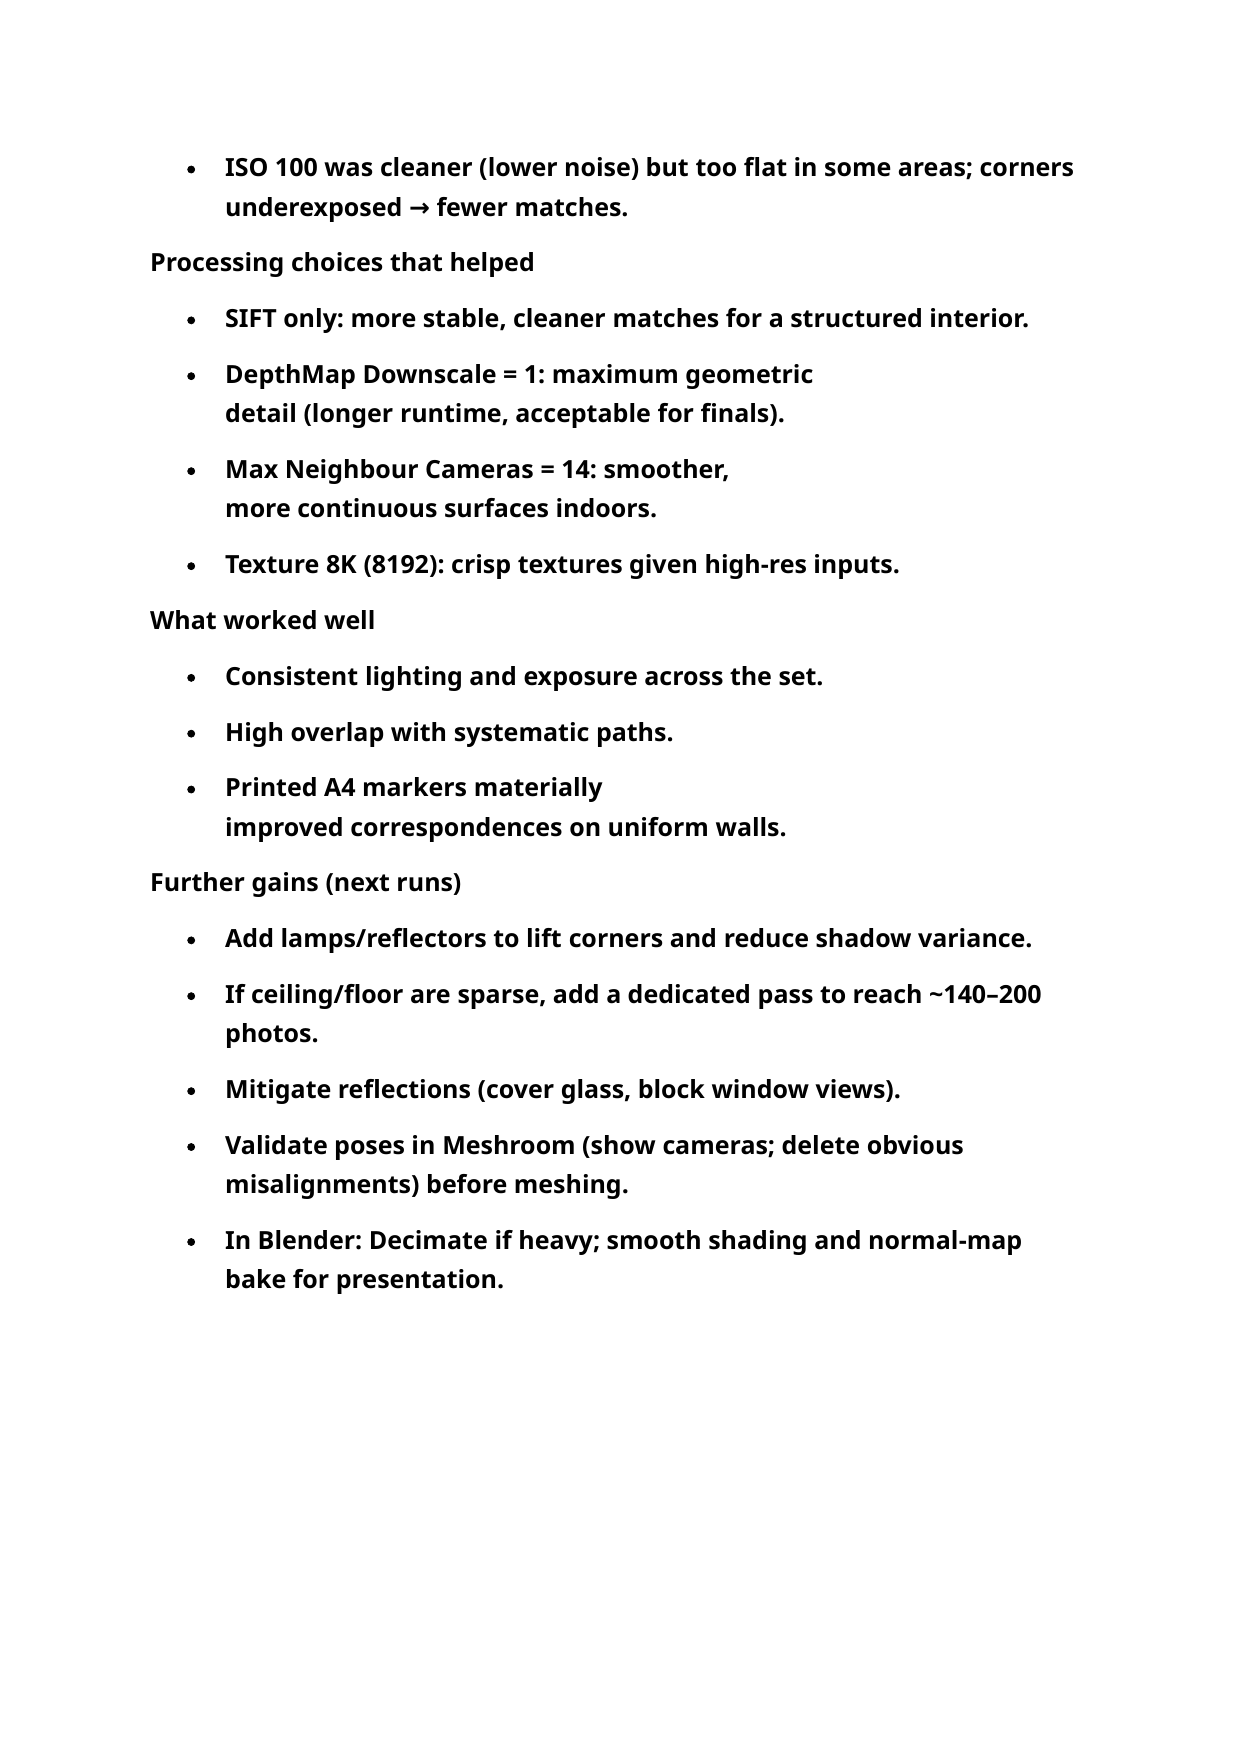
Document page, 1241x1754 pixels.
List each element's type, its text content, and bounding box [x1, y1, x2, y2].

text Processing choices that helped [150, 245, 1090, 279]
list Mitigate reflections (cover glass, block window views). [187, 1072, 1090, 1106]
list In Blender: Decimate if heavy; smooth shading and normal-map bake for presentation. [187, 1222, 1090, 1296]
list Max Neighbour Cameras = 14: smoother, more continuous surfaces indoors. [187, 452, 1090, 525]
text What worked well [150, 602, 1090, 637]
list Add lamps/reflectors to lift corners and reduce shadow variance. [187, 921, 1090, 955]
list Validate poses in Meshroom (show cameras; delete obvious misalignments) before meshing. [187, 1127, 1090, 1201]
list Texture 8K (8192): crisp textures given high-res inputs. [187, 547, 1090, 581]
list ISO 100 was cleaner (lower noise) but too flat in some areas; corners underexposed → fewer matches. [187, 150, 1090, 223]
list SIFT only: more stable, cleaner matches for a structured interior. [187, 301, 1090, 335]
list Printed A4 markers materially improved correspondences on uniform walls. [187, 770, 1090, 843]
list Consistent lighting and exposure across the set. [187, 658, 1090, 692]
list High overlap with systematic paths. [187, 714, 1090, 748]
list DepthMap Downscale = 1: maximum geometric detail (longer runtime, acceptable for finals). [187, 357, 1090, 430]
list If ceiling/floor are sparse, add a dedicated pass to reach ~140–200 photos. [187, 977, 1090, 1050]
text Further gains (next runs) [150, 865, 1090, 899]
